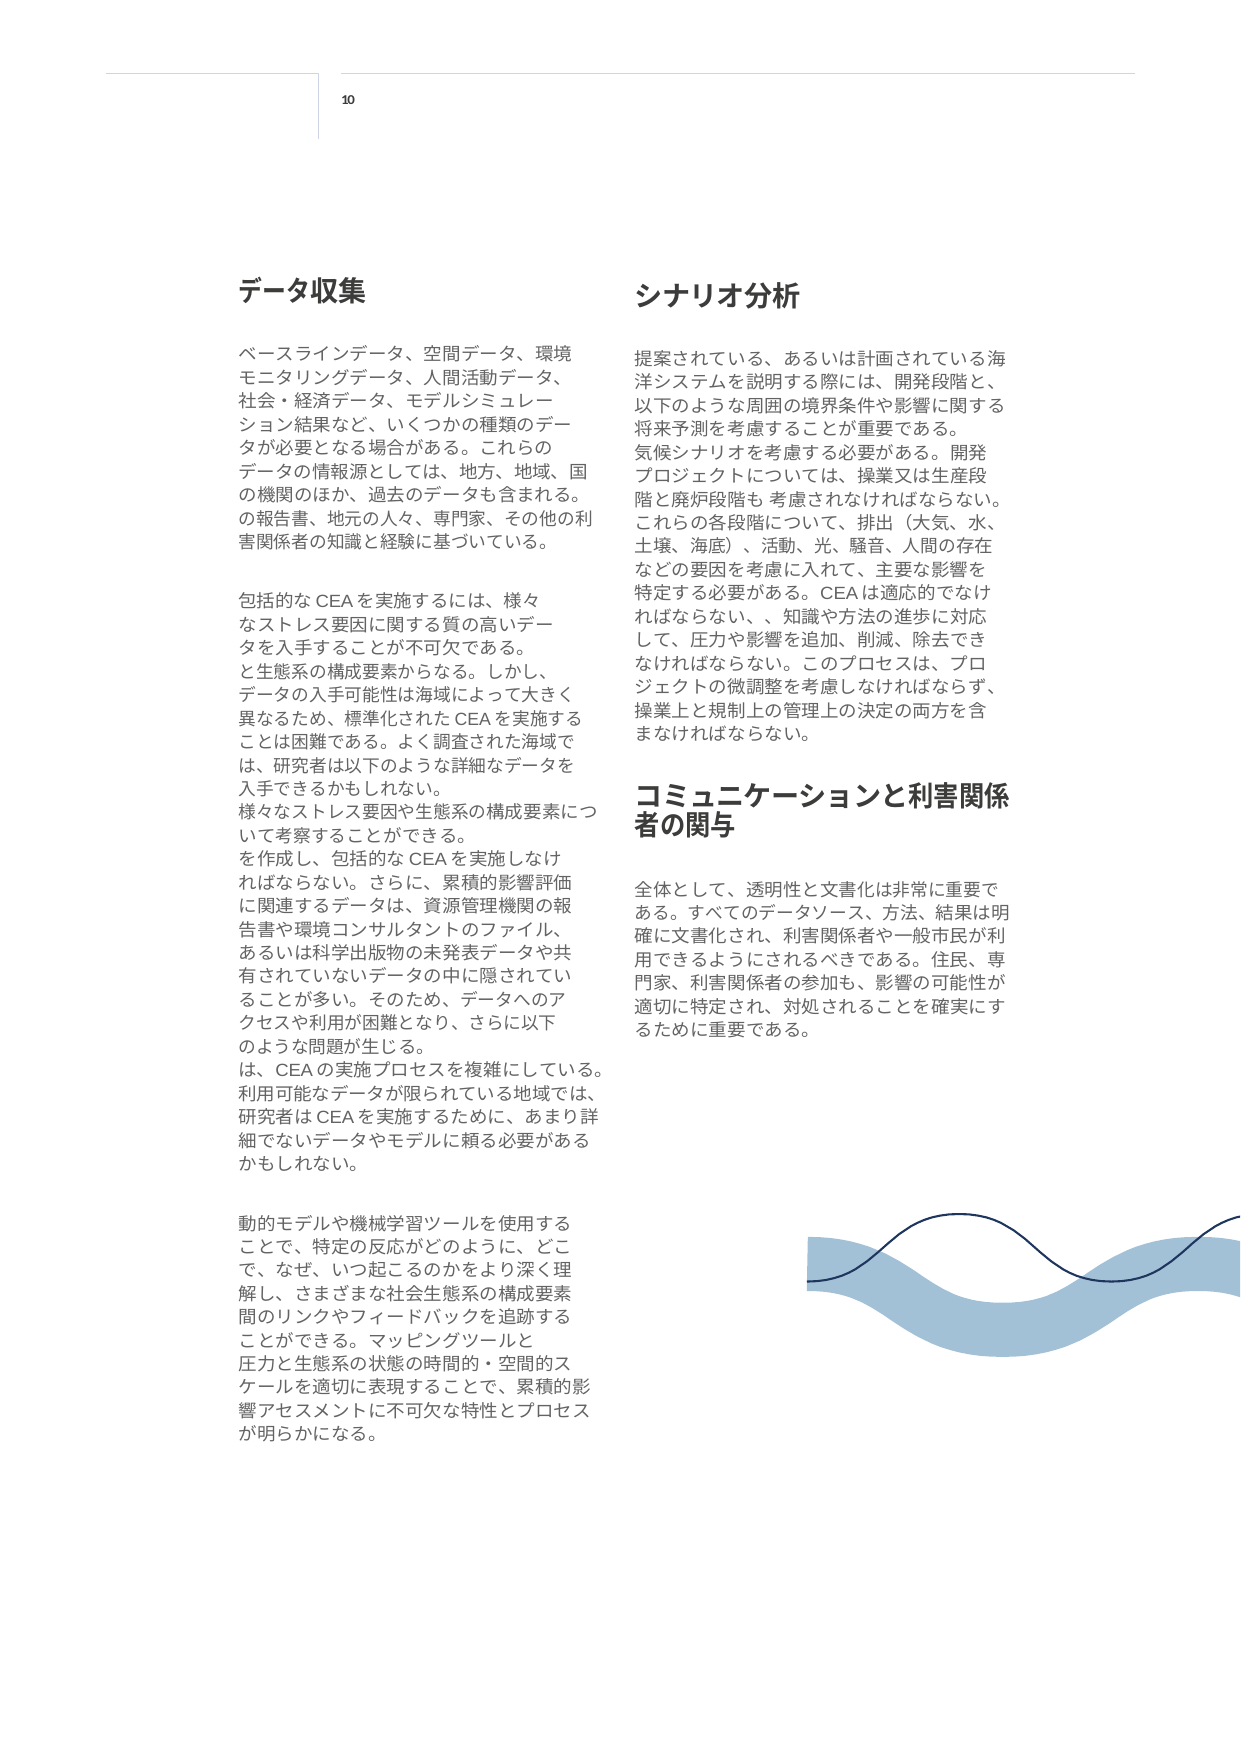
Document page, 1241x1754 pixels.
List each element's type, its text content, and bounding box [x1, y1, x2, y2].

text 動的モデルや機械学習ツールを使用することで、特定の反応がどのように、どこで、なぜ、いつ起こるのかをより深く理解し、さまざまな社会生態系の構成要素間のリンクやフィードバックを追跡することができる。マッピングツールと [238, 1213, 589, 1351]
text 気候シナリオを考慮する必要がある。開発プロジェクトについては、操業又は生産段階と廃炉段階も 考慮されなければならない。これらの各段階について、排出（大気、水、土壌、海底）、活動、光、騒音、人間の存在などの要因を考慮に入れて、主要な影響を特定する必要がある。CEAは適応的でなければならない、、知識や方法の進歩に対応して、圧力や影響を追加、削減、除去できなければならない。このプロセスは、プロジェクトの微調整を考慮しなければならず、操業上と規制上の管理上の決定の両方を含まなければならない。 [634, 442, 996, 744]
text は、CEAの実施プロセスを複雑にしている。利用可能なデータが限られている地域では、研究者はCEAを実施するために、あまり詳細でないデータやモデルに頼る必要があるかもしれない。 [238, 1060, 599, 1174]
text 圧力と生態系の状態の時間的・空間的スケールを適切に表現することで、累積的影響アセスメントに不可欠な特性とプロセスが明らかになる。 [238, 1354, 605, 1444]
subtitle コミュニケーションと利害関係者の関与 [634, 783, 1012, 843]
text 全体として、透明性と文書化は非常に重要である。すべてのデータソース、方法、結果は明確に文書化され、利害関係者や一般市民が利用できるようにされるべきである。住民、専門家、利害関係者の参加も、影響の可能性が適切に特定され、対処されることを確実にするために重要である。 [634, 879, 1012, 1040]
text を作成し、包括的なCEAを実施しなければならない。さらに、累積的影響評価に関連するデータは、資源管理機関の報告書や環境コンサルタントのファイル、あるいは科学出版物の未発表データや共有されていないデータの中に隠されていることが多い。そのため、データへのアクセスや利用が困難となり、さらに以下のような問題が生じる。 [238, 849, 573, 1057]
subtitle データ収集 [238, 274, 605, 308]
subtitle シナリオ分析 [634, 278, 1211, 313]
text 提案されている、あるいは計画されている海洋システムを説明する際には、開発段階と、以下のような周囲の境界条件や影響に関する将来予測を考慮することが重要である。 [634, 349, 1012, 439]
text ベースラインデータ、空間データ、環境モニタリングデータ、人間活動データ、社会・経済データ、モデルシミュレーション結果など、いくつかの種類のデータが必要となる場合がある。これらのデータの情報源としては、地方、地域、国の機関のほか、過去のデータも含まれる。 [238, 344, 589, 505]
text と生態系の構成要素からなる。しかし、データの入手可能性は海域によって大きく異なるため、標準化されたCEAを実施することは困難である。よく調査された海域では、研究者は以下のような詳細なデータを入手できるかもしれない。 [238, 662, 589, 799]
text 様々なストレス要因や生態系の構成要素について考察することができる。 [238, 802, 605, 846]
text の報告書、地元の人々、専門家、その他の利害関係者の知識と経験に基づいている。 [238, 508, 605, 552]
text 包括的なCEAを実施するには、様々なストレス要因に関する質の高いデータを入手することが不可欠である。 [238, 591, 558, 658]
